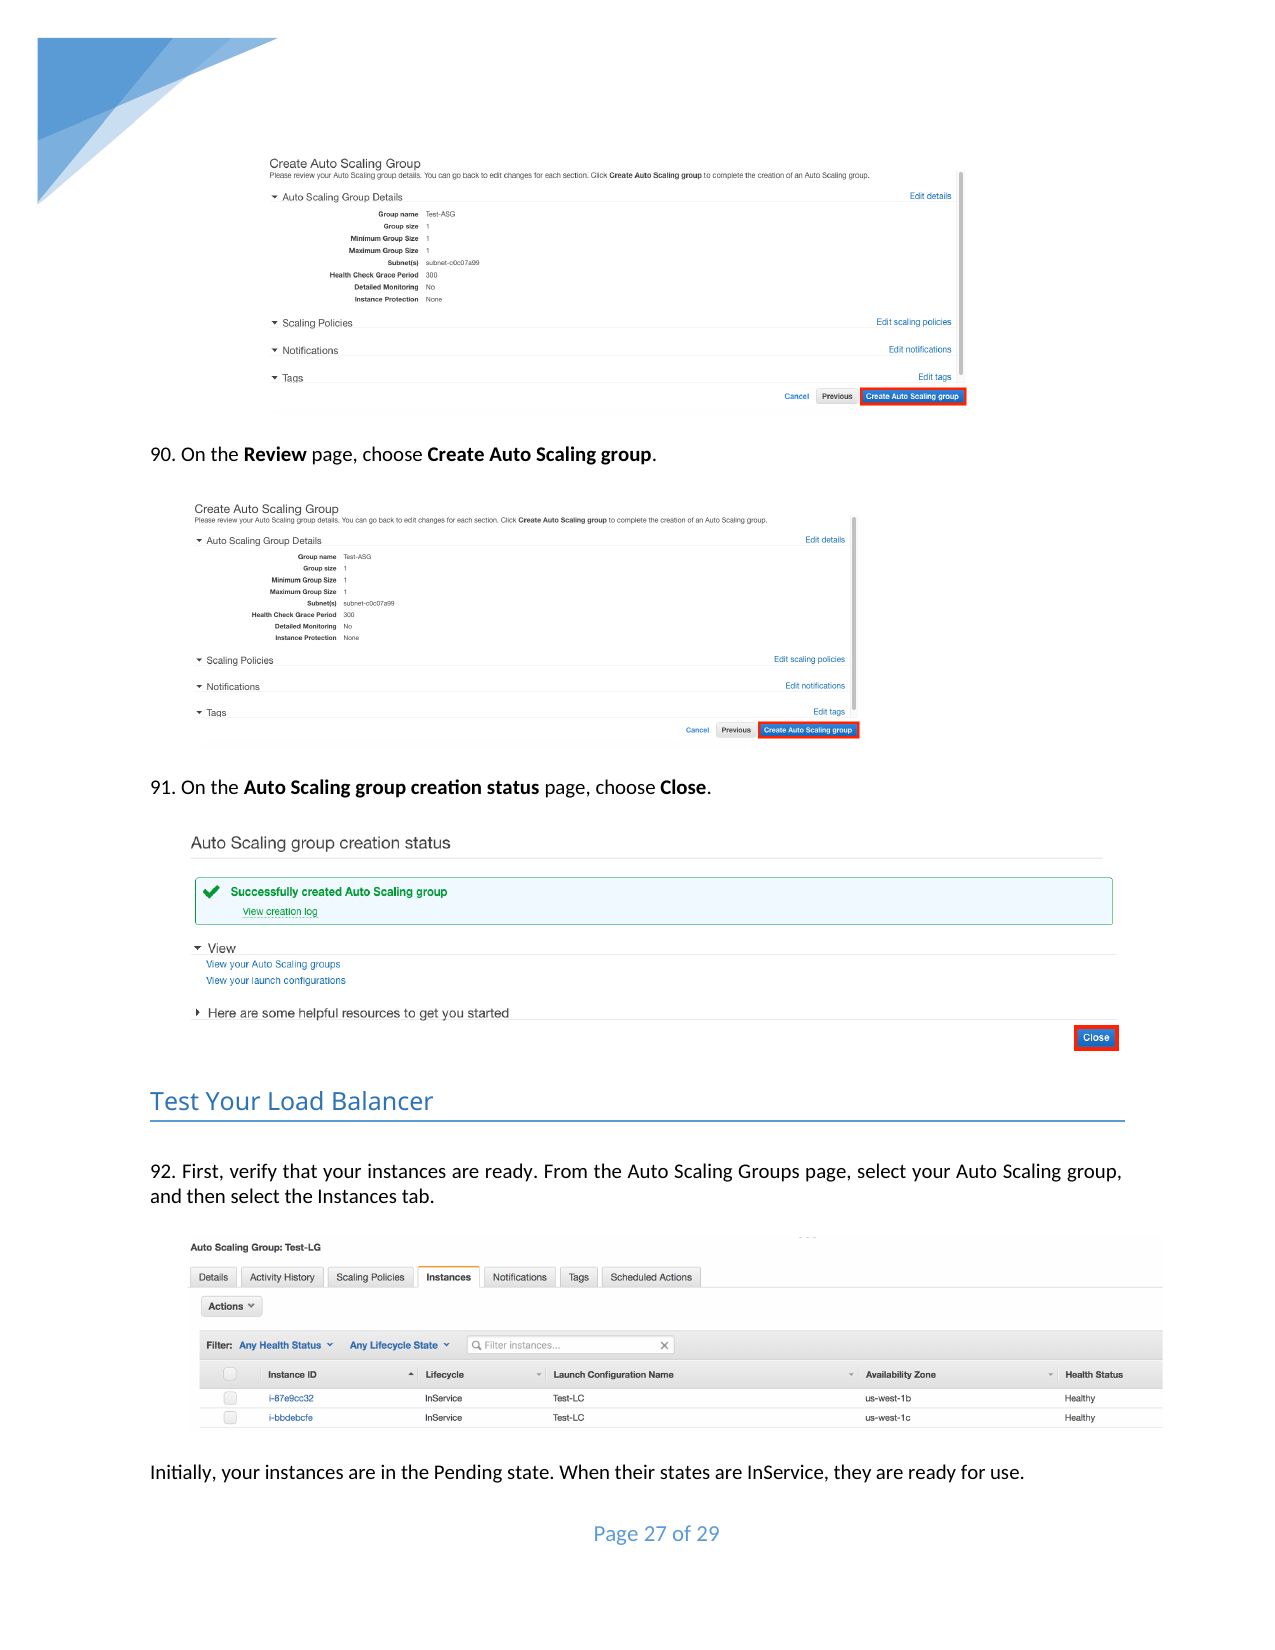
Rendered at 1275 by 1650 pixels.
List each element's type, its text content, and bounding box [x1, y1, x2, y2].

text Initially, your instances are in the Pending state. When their states are InService, they are ready for use. [150, 1459, 1125, 1484]
picture [187, 828, 1124, 1063]
picture [187, 495, 862, 747]
text 92. First, verify that your instances are ready. From the Auto Scaling Groups page, select your Auto Scaling group, and then select the Instances tab. [150, 1158, 1125, 1209]
subtitle Test Your Load Balancer [150, 1084, 1125, 1120]
text 91. On the Auto Scaling group creation status page, choose Close. [150, 774, 1125, 800]
text 90. On the Review page, choose Create Auto Scaling group. [150, 442, 1125, 467]
picture [37, 37, 969, 414]
picture [187, 1237, 1163, 1431]
